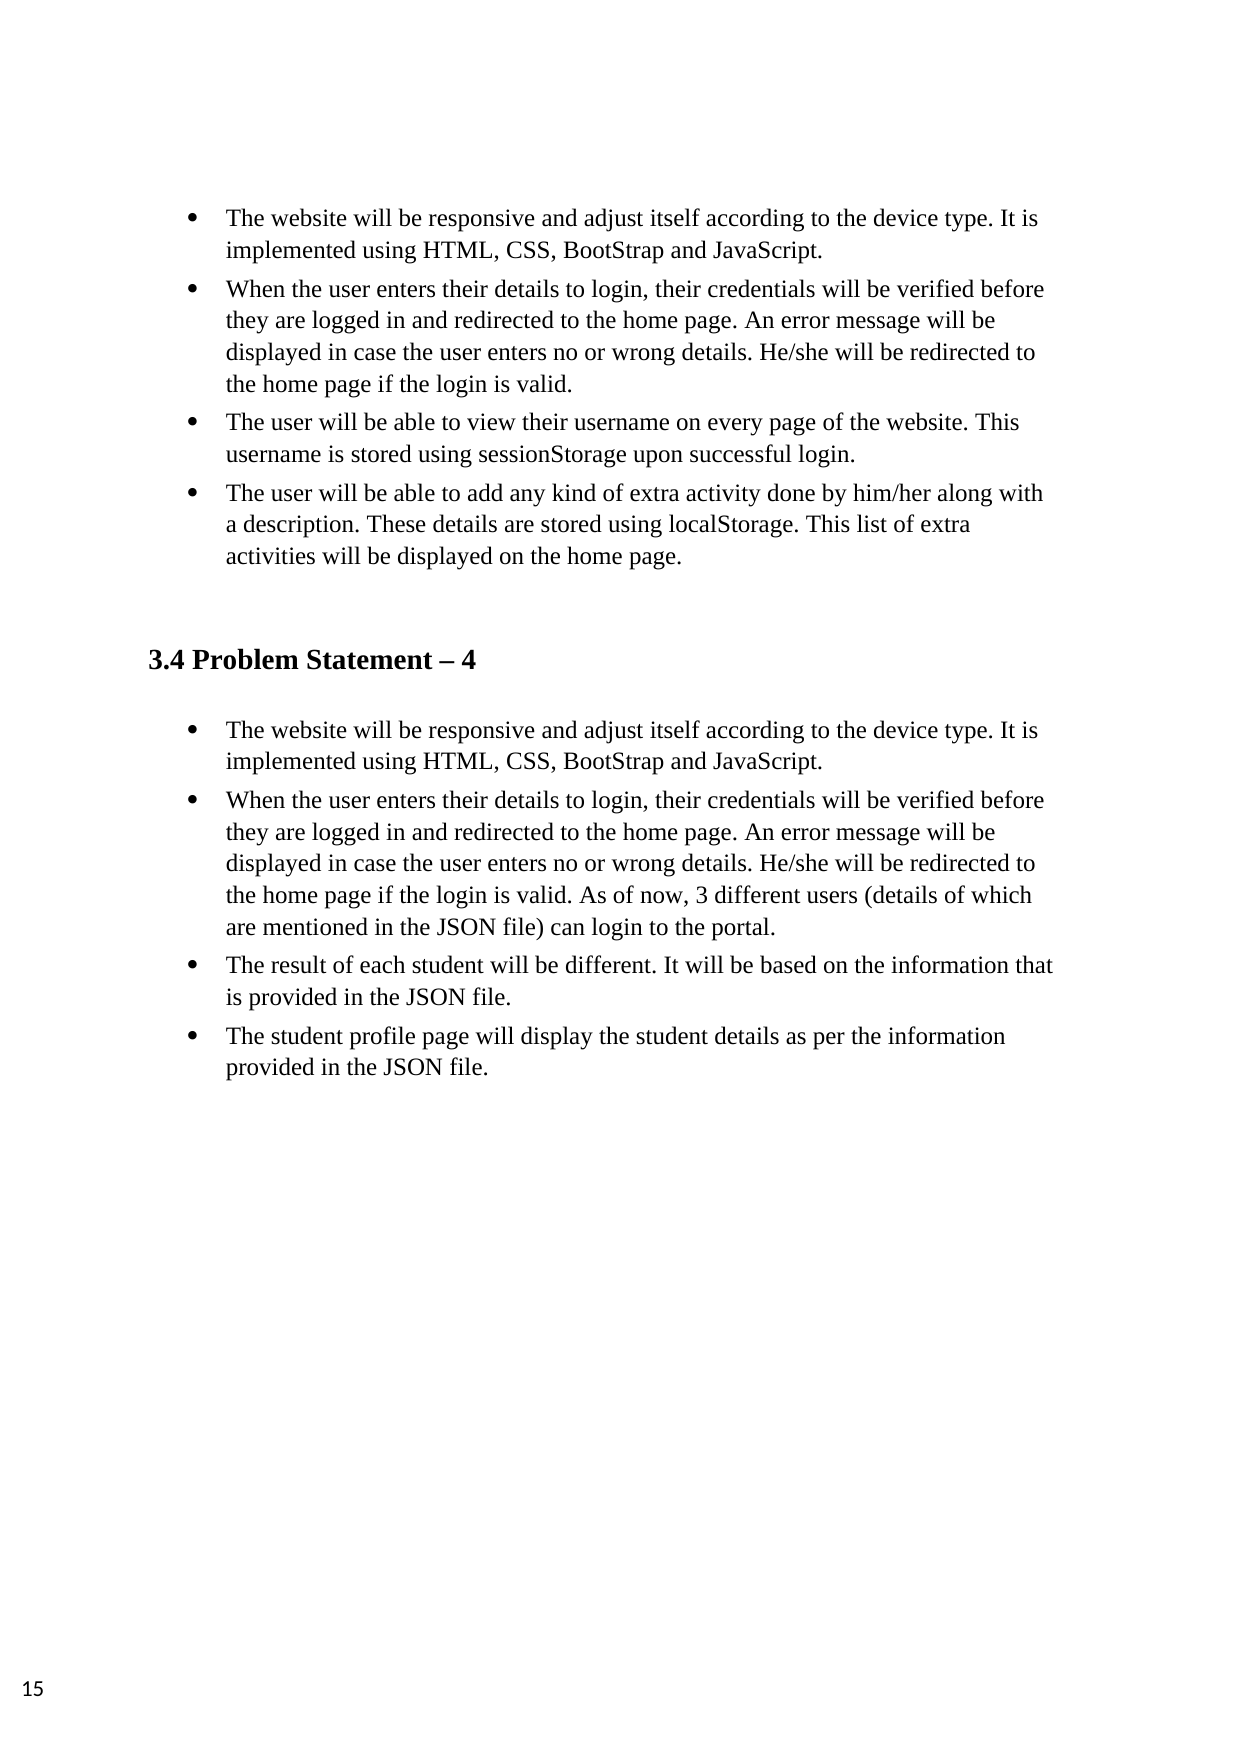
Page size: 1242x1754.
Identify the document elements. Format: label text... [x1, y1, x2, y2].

list The user will be able to view their username on every page of the website. This username is stored using sessionStorage upon successful login. [188, 407, 1060, 468]
list The website will be responsive and adjust itself according to the device type. It is implemented using HTML, CSS, BootStrap and JavaScript. [188, 203, 1060, 264]
list When the user enters their details to login, their credentials will be verified before they are logged in and redirected to the home page. An error message will be displayed in case the user enters no or wrong details. He/she will be redirected to the home page if the login is valid. As of now, 3 different users (details of which are mentioned in the JSON file) can login to the portal. [188, 785, 1060, 940]
list The result of each student will be different. It will be based on the information that is provided in the JSON file. [188, 950, 1060, 1011]
subtitle 3.4 Problem Statement – 4 [21, 642, 476, 676]
list The website will be responsive and adjust itself according to the device type. It is implemented using HTML, CSS, BootStrap and JavaScript. [188, 715, 1060, 775]
list The student profile page will display the student details as per the information provided in the JSON file. [188, 1021, 1060, 1081]
list The user will be able to add any kind of extra activity done by him/her along with a description. These details are stored using localStorage. This list of extra activities will be displayed on the home page. [188, 478, 1060, 570]
list When the user enters their details to login, their credentials will be verified before they are logged in and redirected to the home page. An error message will be displayed in case the user enters no or wrong details. He/she will be redirected to the home page if the login is valid. [188, 274, 1060, 397]
